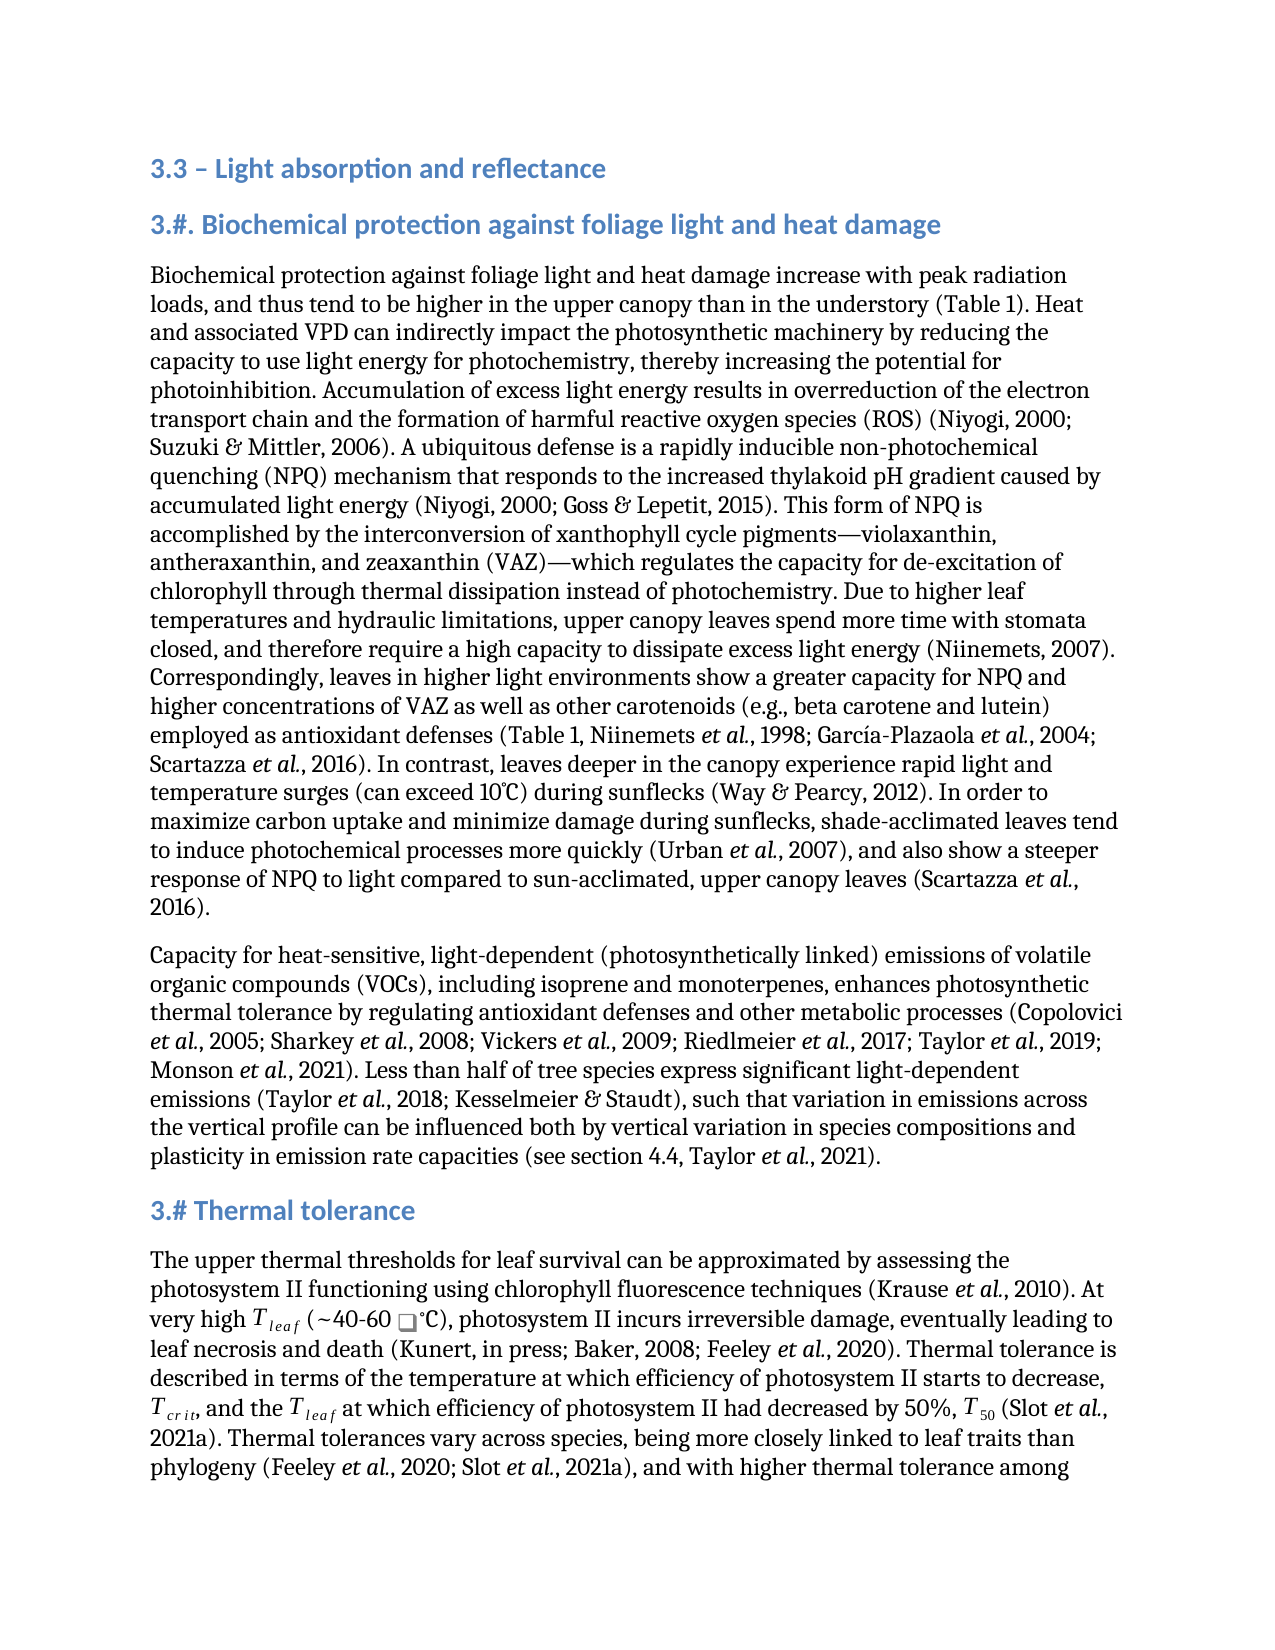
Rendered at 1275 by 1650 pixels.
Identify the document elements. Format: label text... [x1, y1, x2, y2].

text Biochemical protection against foliage light and heat damage increase with peak radiation loads, and thus tend to be higher in the upper canopy than in the understory (Table 1). Heat and associated VPD can indirectly impact the photosynthetic machinery by reducing the capacity to use light energy for photochemistry, thereby increasing the potential for photoinhibition. Accumulation of excess light energy results in overreduction of the electron transport chain and the formation of harmful reactive oxygen species (ROS) (Niyogi, 2000; Suzuki & Mittler, 2006). A ubiquitous defense is a rapidly inducible non-photochemical quenching (NPQ) mechanism that responds to the increased thylakoid pH gradient caused by accumulated light energy (Niyogi, 2000; Goss & Lepetit, 2015). This form of NPQ is accomplished by the interconversion of xanthophyll cycle pigments—violaxanthin, antheraxanthin, and zeaxanthin (VAZ)—which regulates the capacity for de-excitation of chlorophyll through thermal dissipation instead of photochemistry. Due to higher leaf temperatures and hydraulic limitations, upper canopy leaves spend more time with stomata closed, and therefore require a high capacity to dissipate excess light energy (Niinemets, 2007). Correspondingly, leaves in higher light environments show a greater capacity for NPQ and higher concentrations of VAZ as well as other carotenoids (e.g., beta carotene and lutein) employed as antioxidant defenses (Table 1, Niinemets et al., 1998; García-Plazaola et al., 2004; Scartazza et al., 2016). In contrast, leaves deeper in the canopy experience rapid light and temperature surges (can exceed 10˚C) during sunflecks (Way & Pearcy, 2012). In order to maximize carbon uptake and minimize damage during sunflecks, shade-acclimated leaves tend to induce photochemical processes more quickly (Urban et al., 2007), and also show a steeper response of NPQ to light compared to sun-acclimated, upper canopy leaves (Scartazza et al., 2016). [150, 261, 1125, 922]
subtitle 3.#. Biochemical protection against foliage light and heat damage [150, 206, 1125, 242]
text Capacity for heat-sensitive, light-dependent (photosynthetically linked) emissions of volatile organic compounds (VOCs), including isoprene and monoterpenes, enhances photosynthetic thermal tolerance by regulating antioxidant defenses and other metabolic processes (Copolovici et al., 2005; Sharkey et al., 2008; Vickers et al., 2009; Riedlmeier et al., 2017; Taylor et al., 2019; Monson et al., 2021). Less than half of tree species express significant light-dependent emissions (Taylor et al., 2018; Kesselmeier & Staudt), such that variation in emissions across the vertical profile can be influenced both by vertical variation in species compositions and plasticity in emission rate capacities (see section 4.4, Taylor et al., 2021). [150, 941, 1125, 1171]
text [150, 1246, 1125, 1481]
subtitle 3.3 – Light absorption and reflectance [150, 150, 1125, 186]
subtitle 3.# Thermal tolerance [150, 1192, 1125, 1227]
